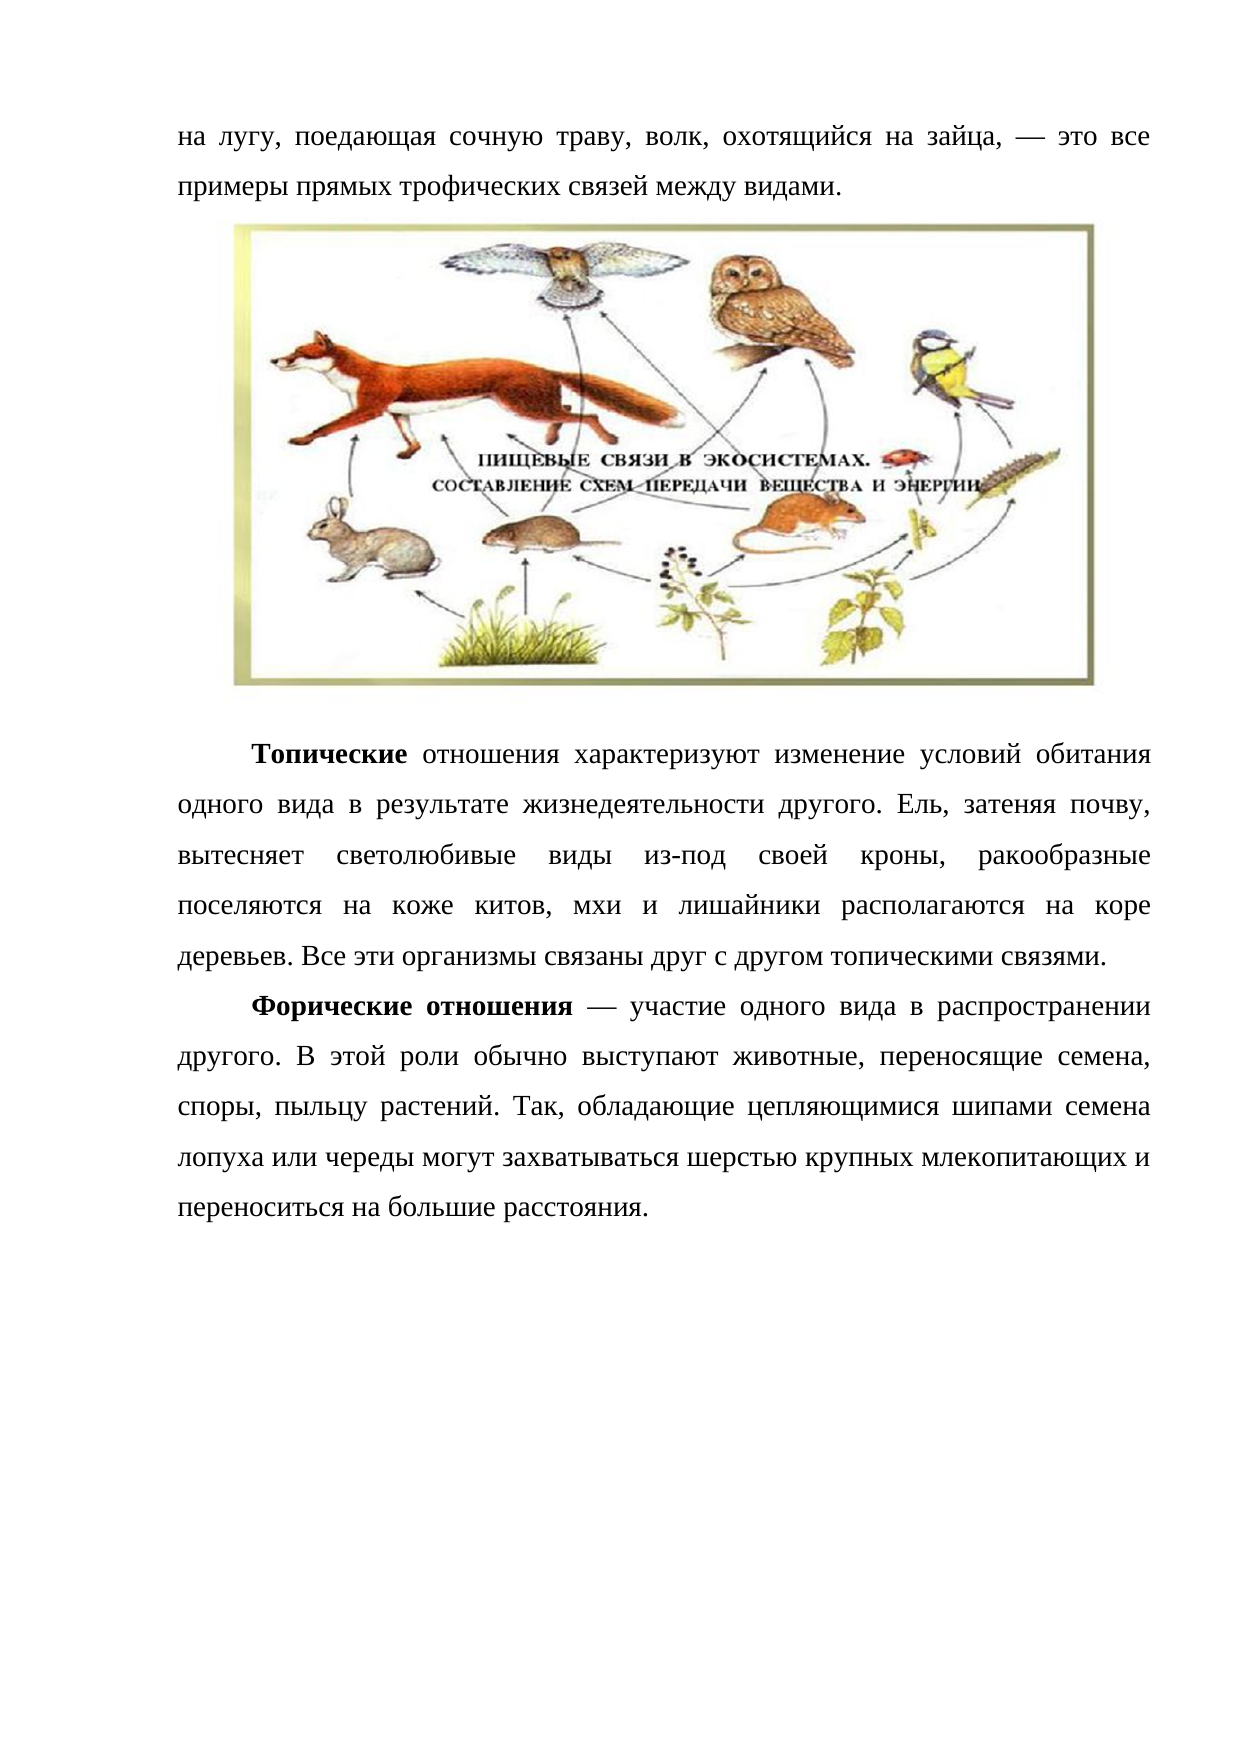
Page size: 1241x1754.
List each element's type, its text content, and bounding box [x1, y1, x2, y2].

text Топические отношения характеризуют изменение условий обитания одного вида в результате жизнедеятельности другого. Ель, затеняя почву, вытесняет светолюбивые виды из-под своей кроны, ракообразные поселяются на коже китов, мхи и лишайники располагаются на коре деревьев. Все эти организмы связаны друг с другом топическими связями. [177, 736, 1152, 971]
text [177, 118, 1152, 202]
picture [215, 218, 1114, 723]
text Форические отношения — участие одного вида в распространении другого. В этой роли обычно выступают животные, переносящие семена, споры, пыльцу растений. Так, обладающие цепляющимися шипами семена лопуха или череды могут захватываться шерстью крупных млекопитающих и переноситься на большие расстояния. [177, 988, 1152, 1223]
